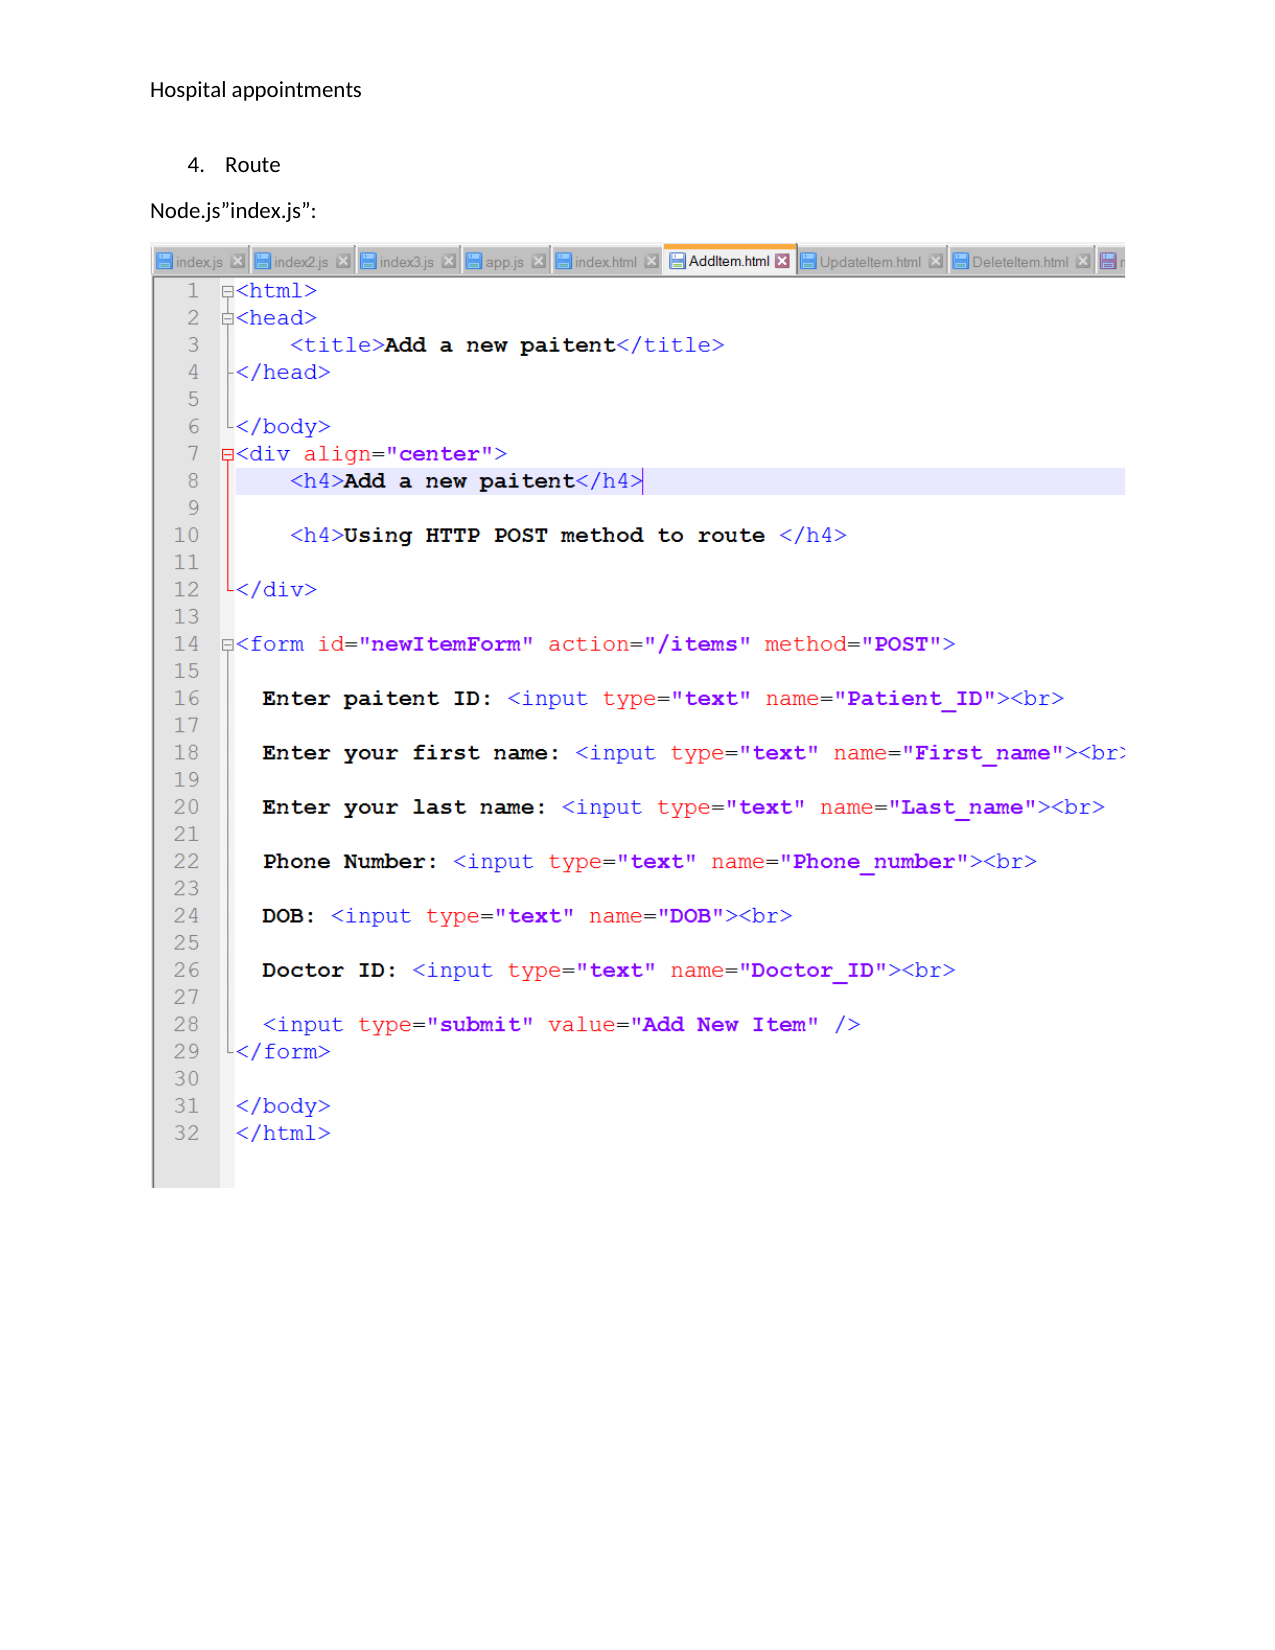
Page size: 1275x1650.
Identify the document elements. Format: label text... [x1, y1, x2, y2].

text Node.js”index.js”: [150, 196, 1125, 224]
list Route [187, 150, 1125, 178]
picture [150, 242, 1125, 1188]
